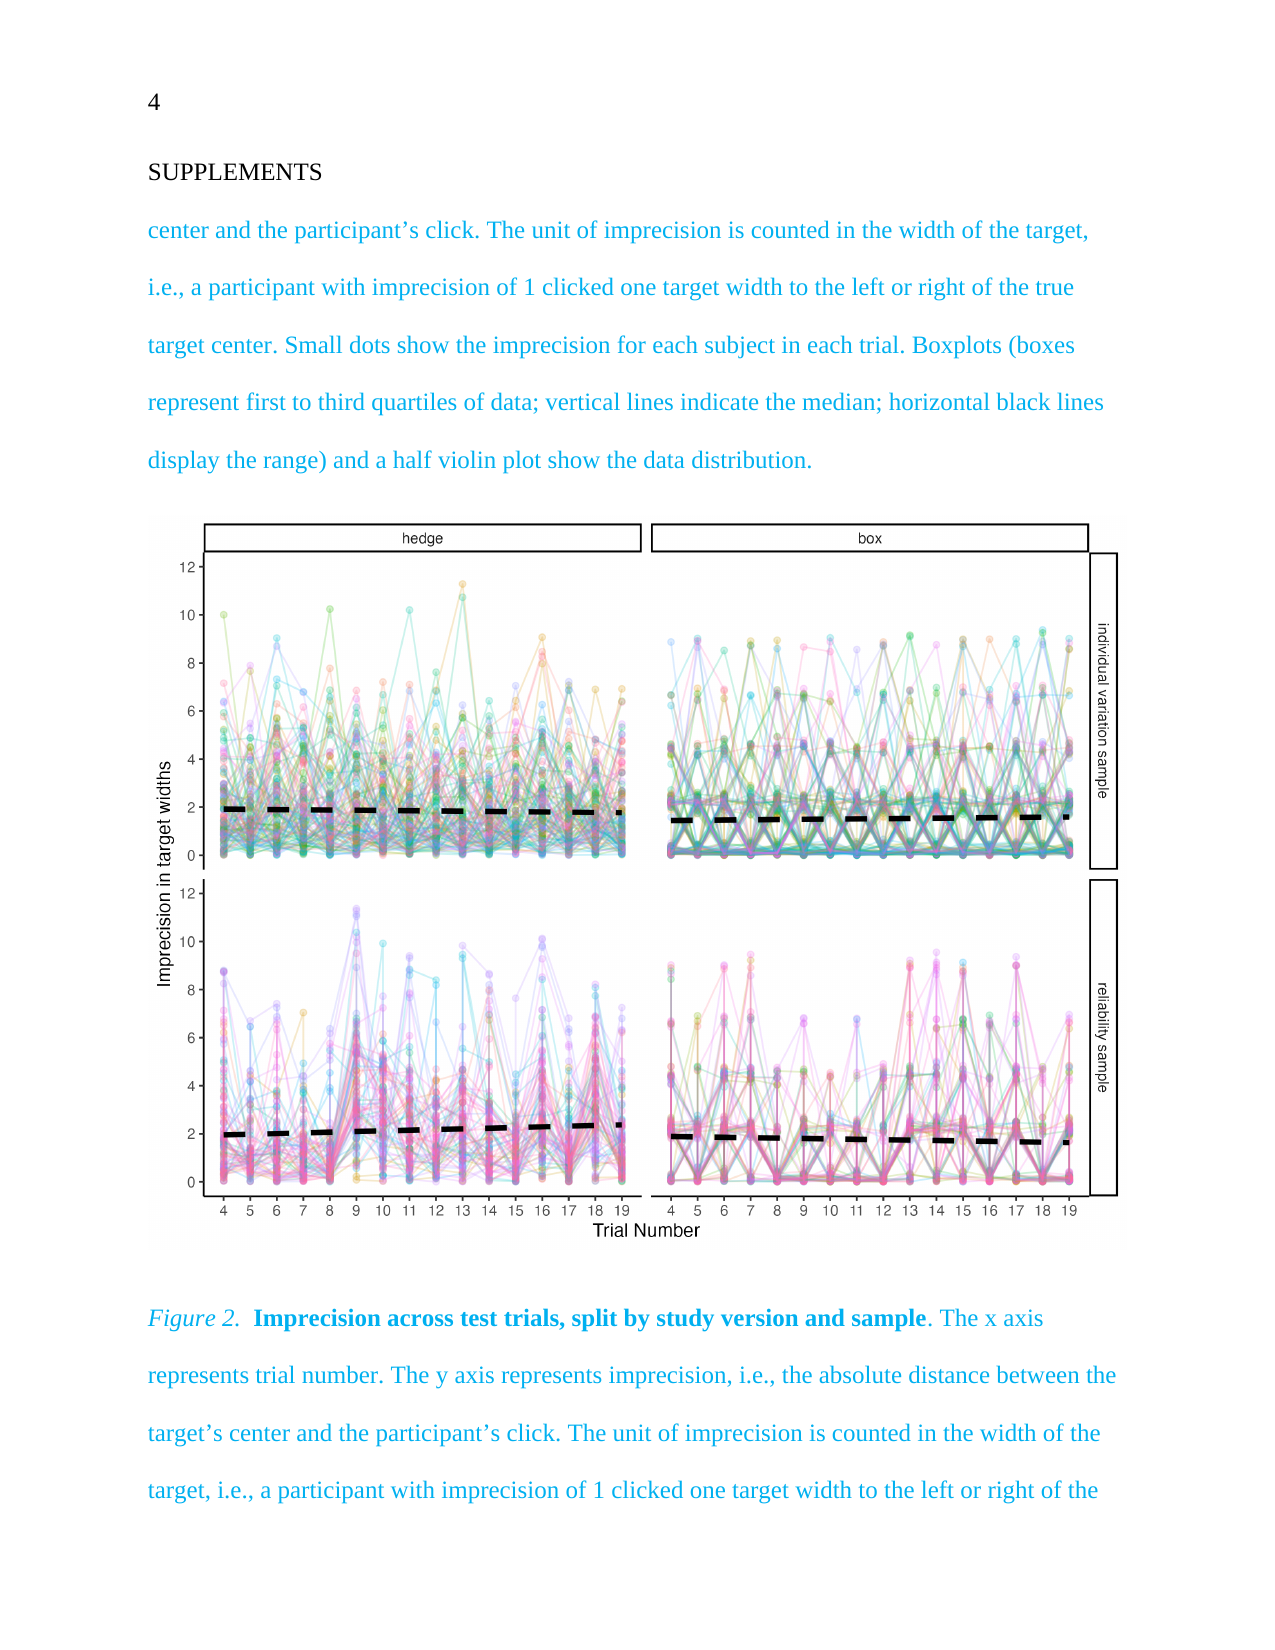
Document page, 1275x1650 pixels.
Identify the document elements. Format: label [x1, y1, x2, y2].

text [148, 215, 1127, 474]
text [148, 1303, 1127, 1504]
picture [147, 515, 1127, 1250]
